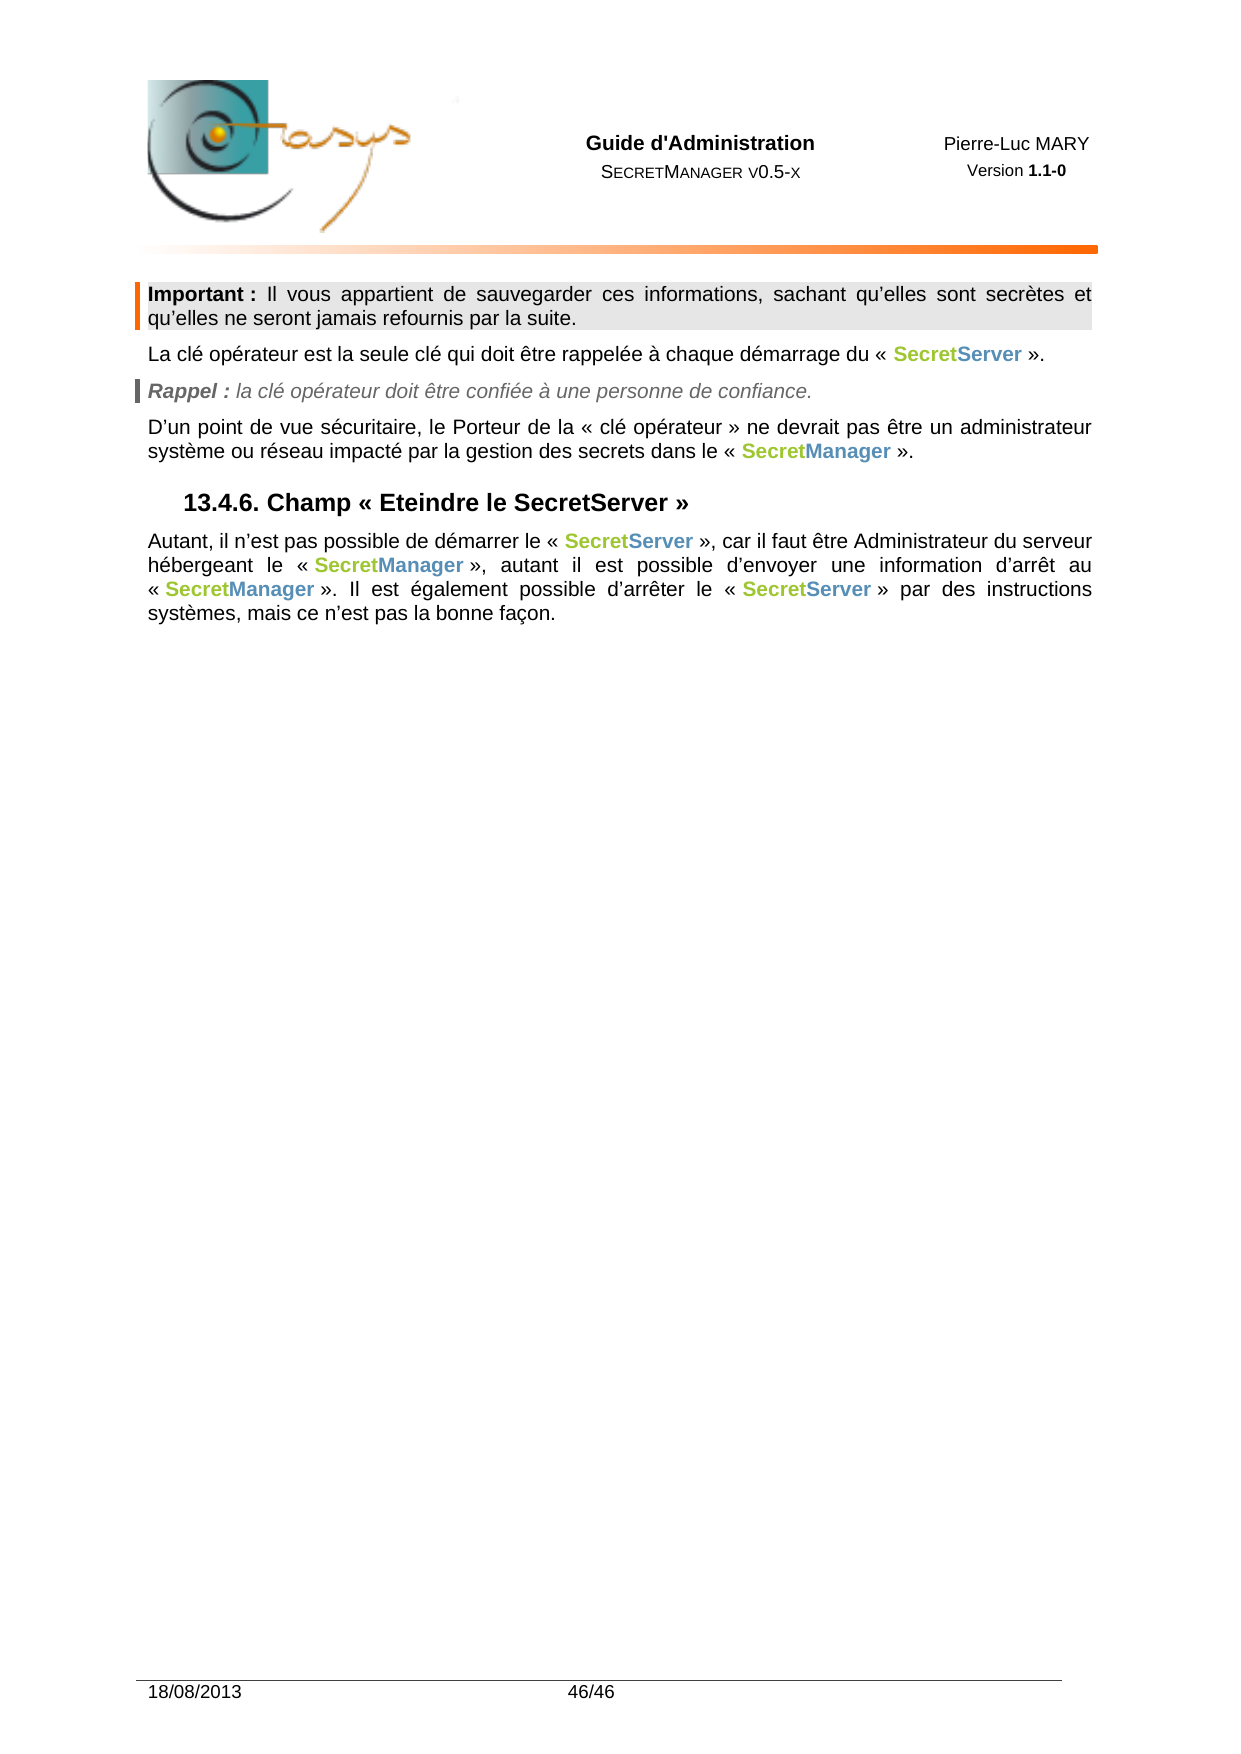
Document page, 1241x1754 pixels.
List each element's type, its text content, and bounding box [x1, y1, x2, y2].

text Rappel : la clé opérateur doit être confiée à une personne de confiance. [140, 379, 1092, 403]
text La clé opérateur est la seule clé qui doit être rappelée à chaque démarrage du « SecretServer ». [148, 342, 1092, 366]
text Important : Il vous appartient de sauvegarder ces informations, sachant qu’elles sont secrètes et qu’elles ne seront jamais refournis par la suite. [148, 282, 1092, 330]
text Autant, il n’est pas possible de démarrer le « SecretServer », car il faut être Administrateur du serveur hébergeant le « SecretManager », autant il est possible d’envoyer une information d’arrêt au « SecretManager ». Il est également possible d’arrêter le « SecretServer » par des instructions systèmes, mais ce n’est pas la bonne façon. [148, 529, 1092, 625]
subtitle Champ « Eteindre le SecretServer » [183, 488, 1092, 517]
picture [147, 80, 461, 233]
text D’un point de vue sécuritaire, le Porteur de la « clé opérateur » ne devrait pas être un administrateur système ou réseau impacté par la gestion des secrets dans le « SecretManager ». [148, 415, 1092, 463]
